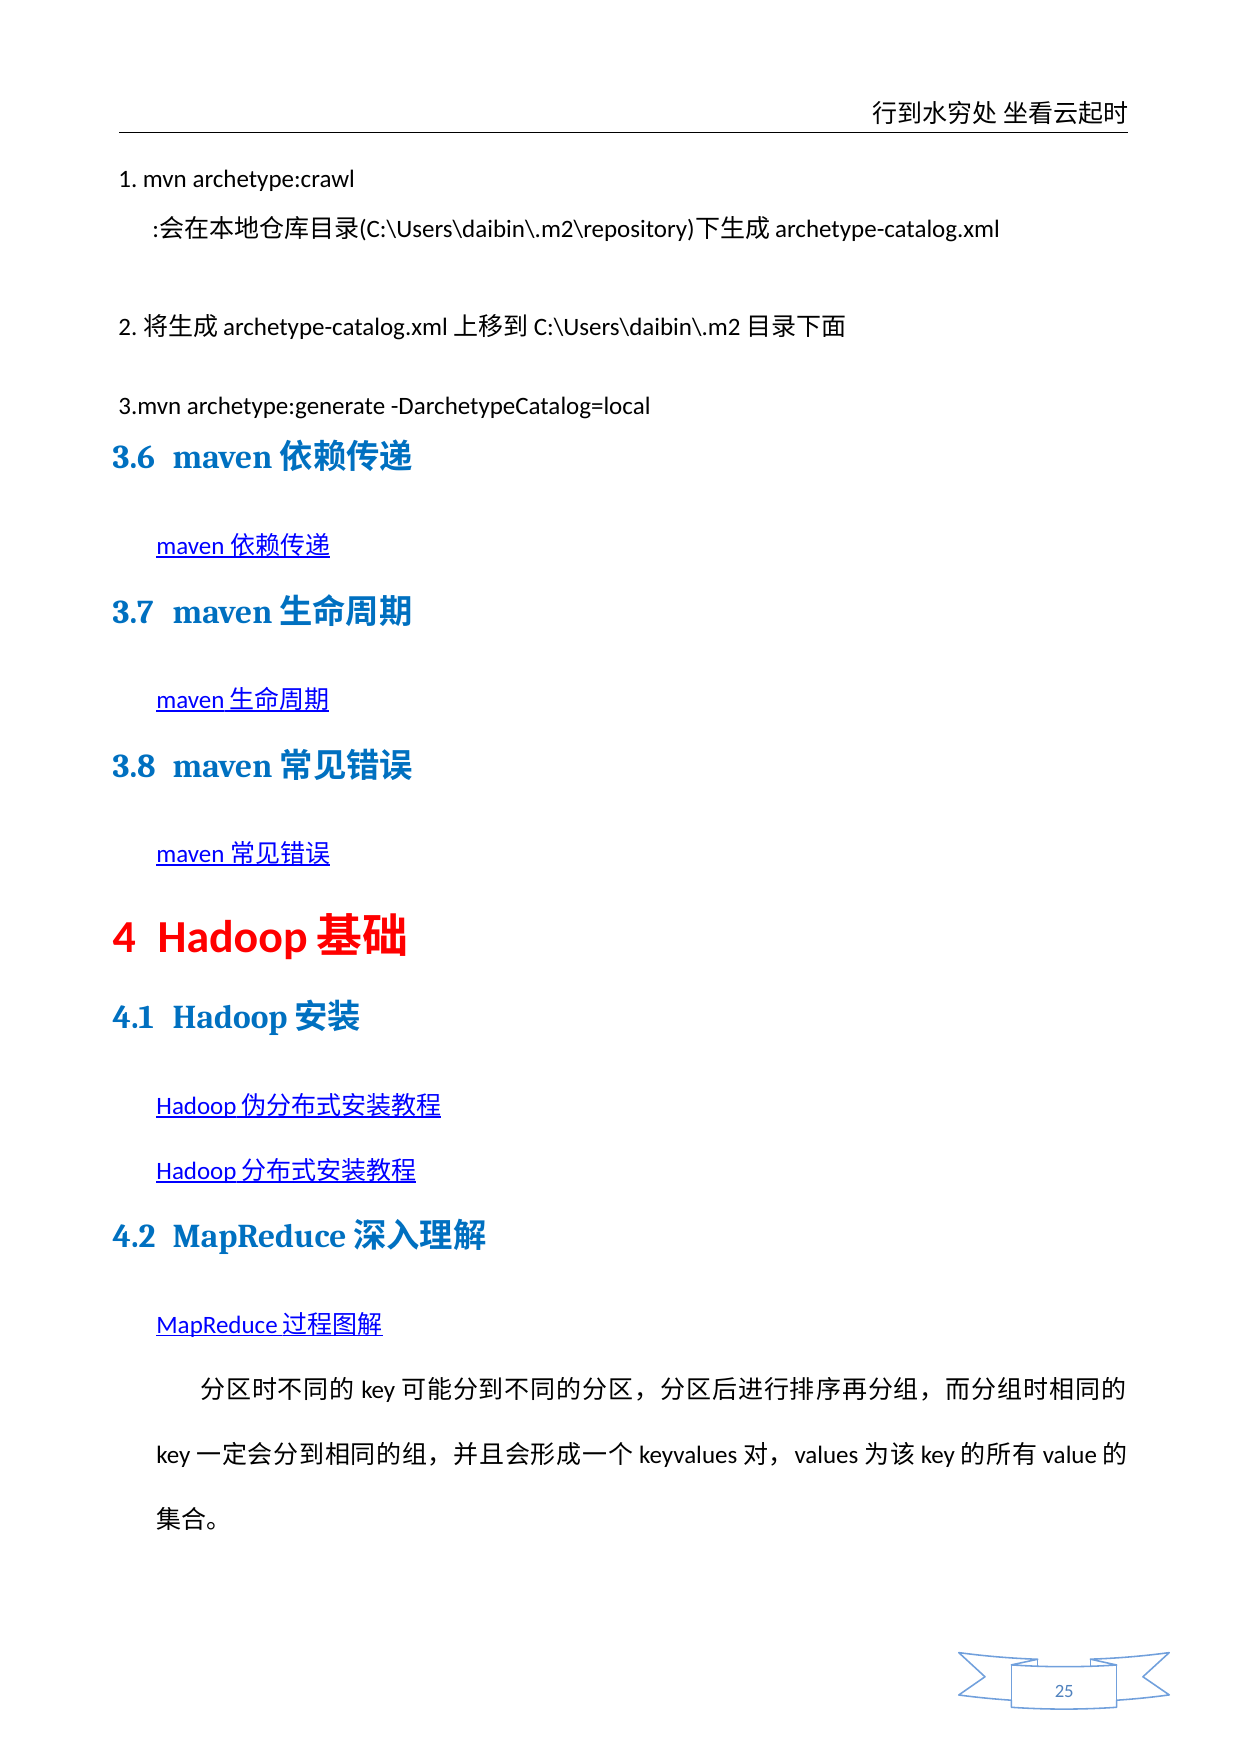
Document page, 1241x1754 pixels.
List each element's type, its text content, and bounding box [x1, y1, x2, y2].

subtitle Hadoop基础 [112, 884, 1128, 982]
text maven生命周期 [112, 665, 1128, 730]
text 2. 将生成archetype-catalog.xml 上移到C:\Users\daibin\.m2 目录下面 [112, 292, 1128, 357]
subtitle MapReduce深入理解 [112, 1201, 1128, 1266]
subtitle maven 常见错误 [112, 730, 1128, 795]
text maven 依赖传递 [112, 511, 1128, 576]
text MapReduce过程图解 [156, 1290, 1128, 1355]
text :会在本地仓库目录(C:\Users\daibin\.m2\repository)下生成archetype-catalog.xml [112, 194, 1128, 259]
text Hadoop分布式安装教程 [112, 1136, 1128, 1201]
subtitle Hadoop安装 [112, 982, 1128, 1047]
subtitle maven 依赖传递 [112, 422, 1128, 487]
text 分区时不同的key可能分到不同的分区，分区后进行排序再分组，而分组时相同的key一定会分到相同的组，并且会形成一个keyvalues对，values为该key的所有value的集合。 [156, 1355, 1128, 1550]
text Hadoop伪分布式安装教程 [112, 1071, 1128, 1136]
subtitle maven生命周期 [112, 576, 1128, 641]
text maven 常见错误 [112, 819, 1128, 884]
text 1. mvn archetype:crawl [112, 162, 1128, 194]
text 3.mvn archetype:generate -DarchetypeCatalog=local [112, 389, 1128, 422]
